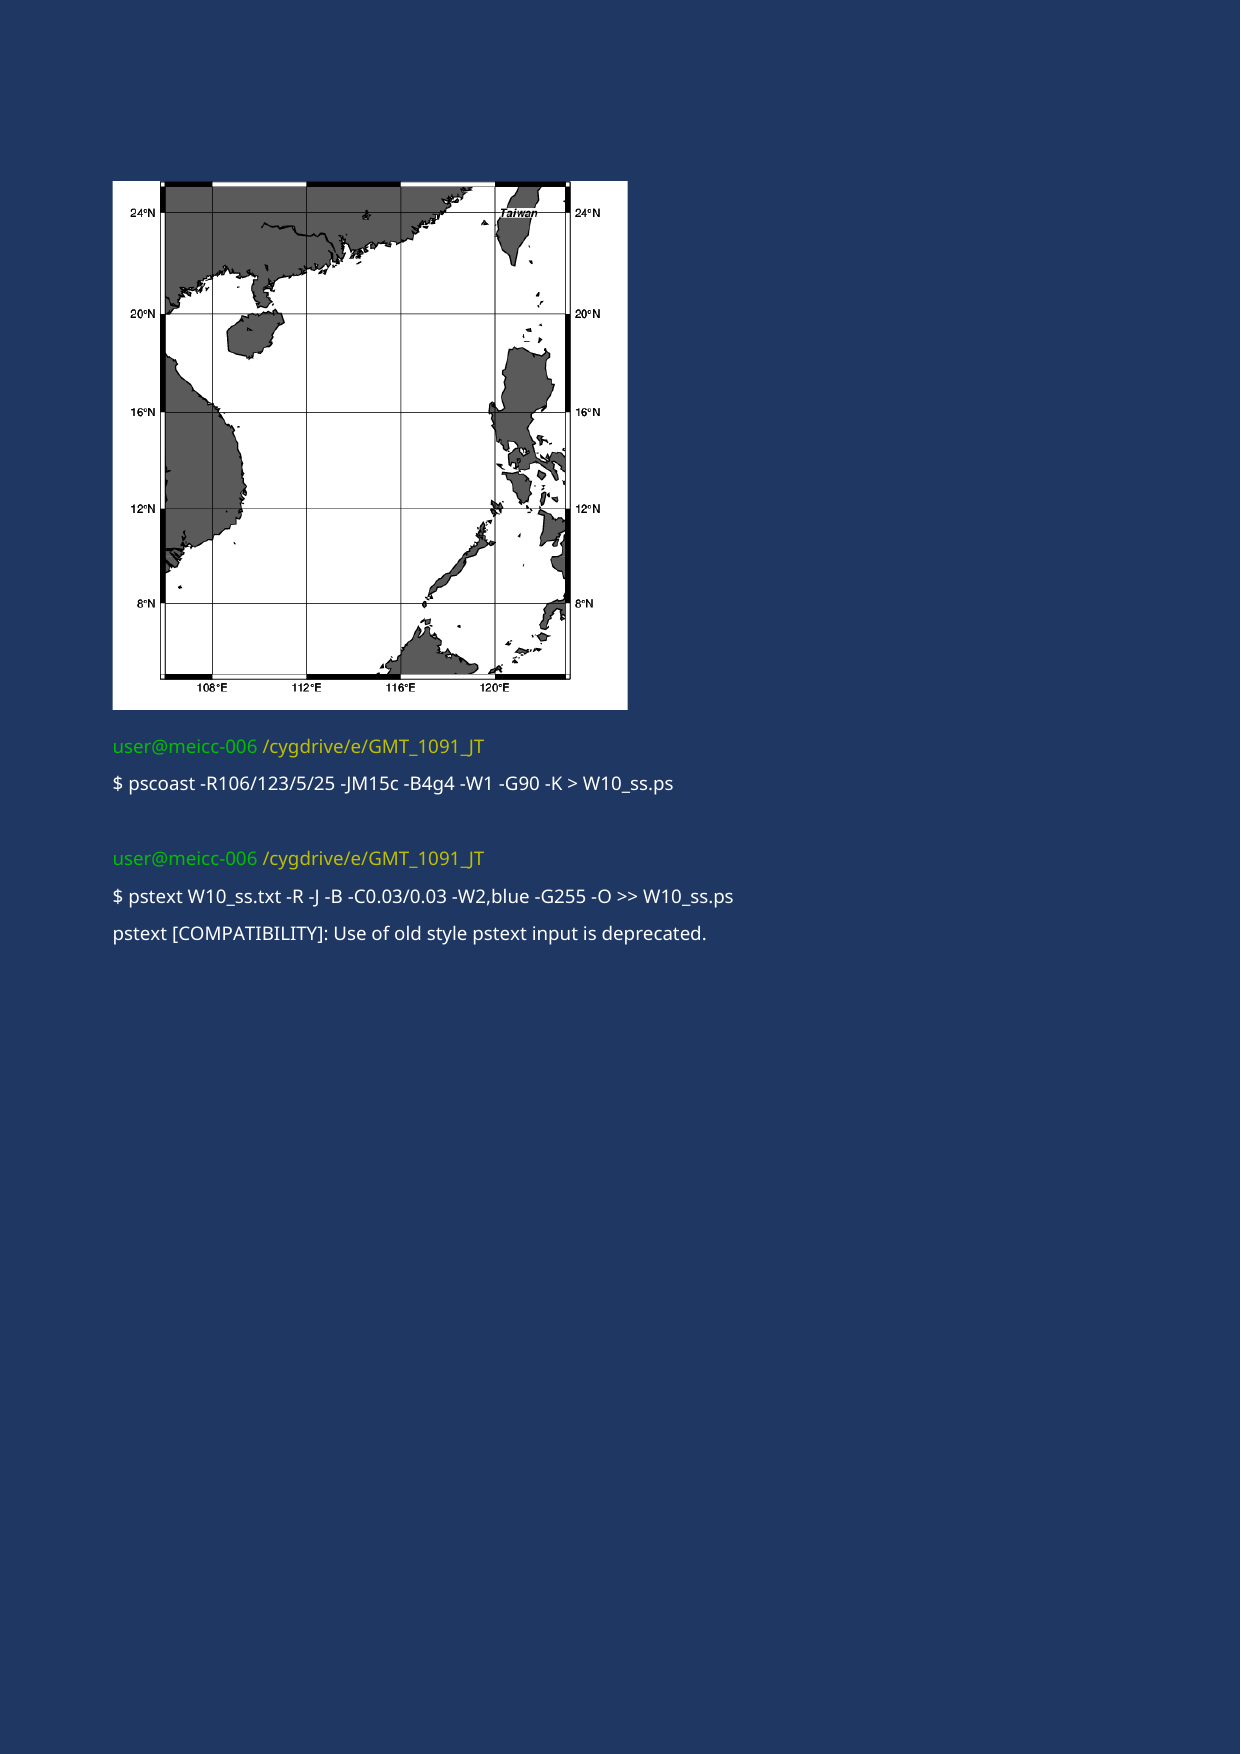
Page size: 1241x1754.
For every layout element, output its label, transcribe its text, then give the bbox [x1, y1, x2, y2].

text $ pscoast -R106/123/5/25 -JM15c -B4g4 -W1 -G90 -K > W10_ss.ps [112, 764, 1128, 802]
picture [112, 181, 628, 710]
text user@meicc-006 /cygdrive/e/GMT_1091_JT [112, 727, 1128, 764]
text pstext [COMPATIBILITY]: Use of old style pstext input is deprecated. [112, 914, 1128, 952]
text $ pstext W10_ss.txt -R -J -B -C0.03/0.03 -W2,blue -G255 -O >> W10_ss.ps [112, 877, 1128, 914]
text user@meicc-006 /cygdrive/e/GMT_1091_JT [112, 839, 1128, 877]
